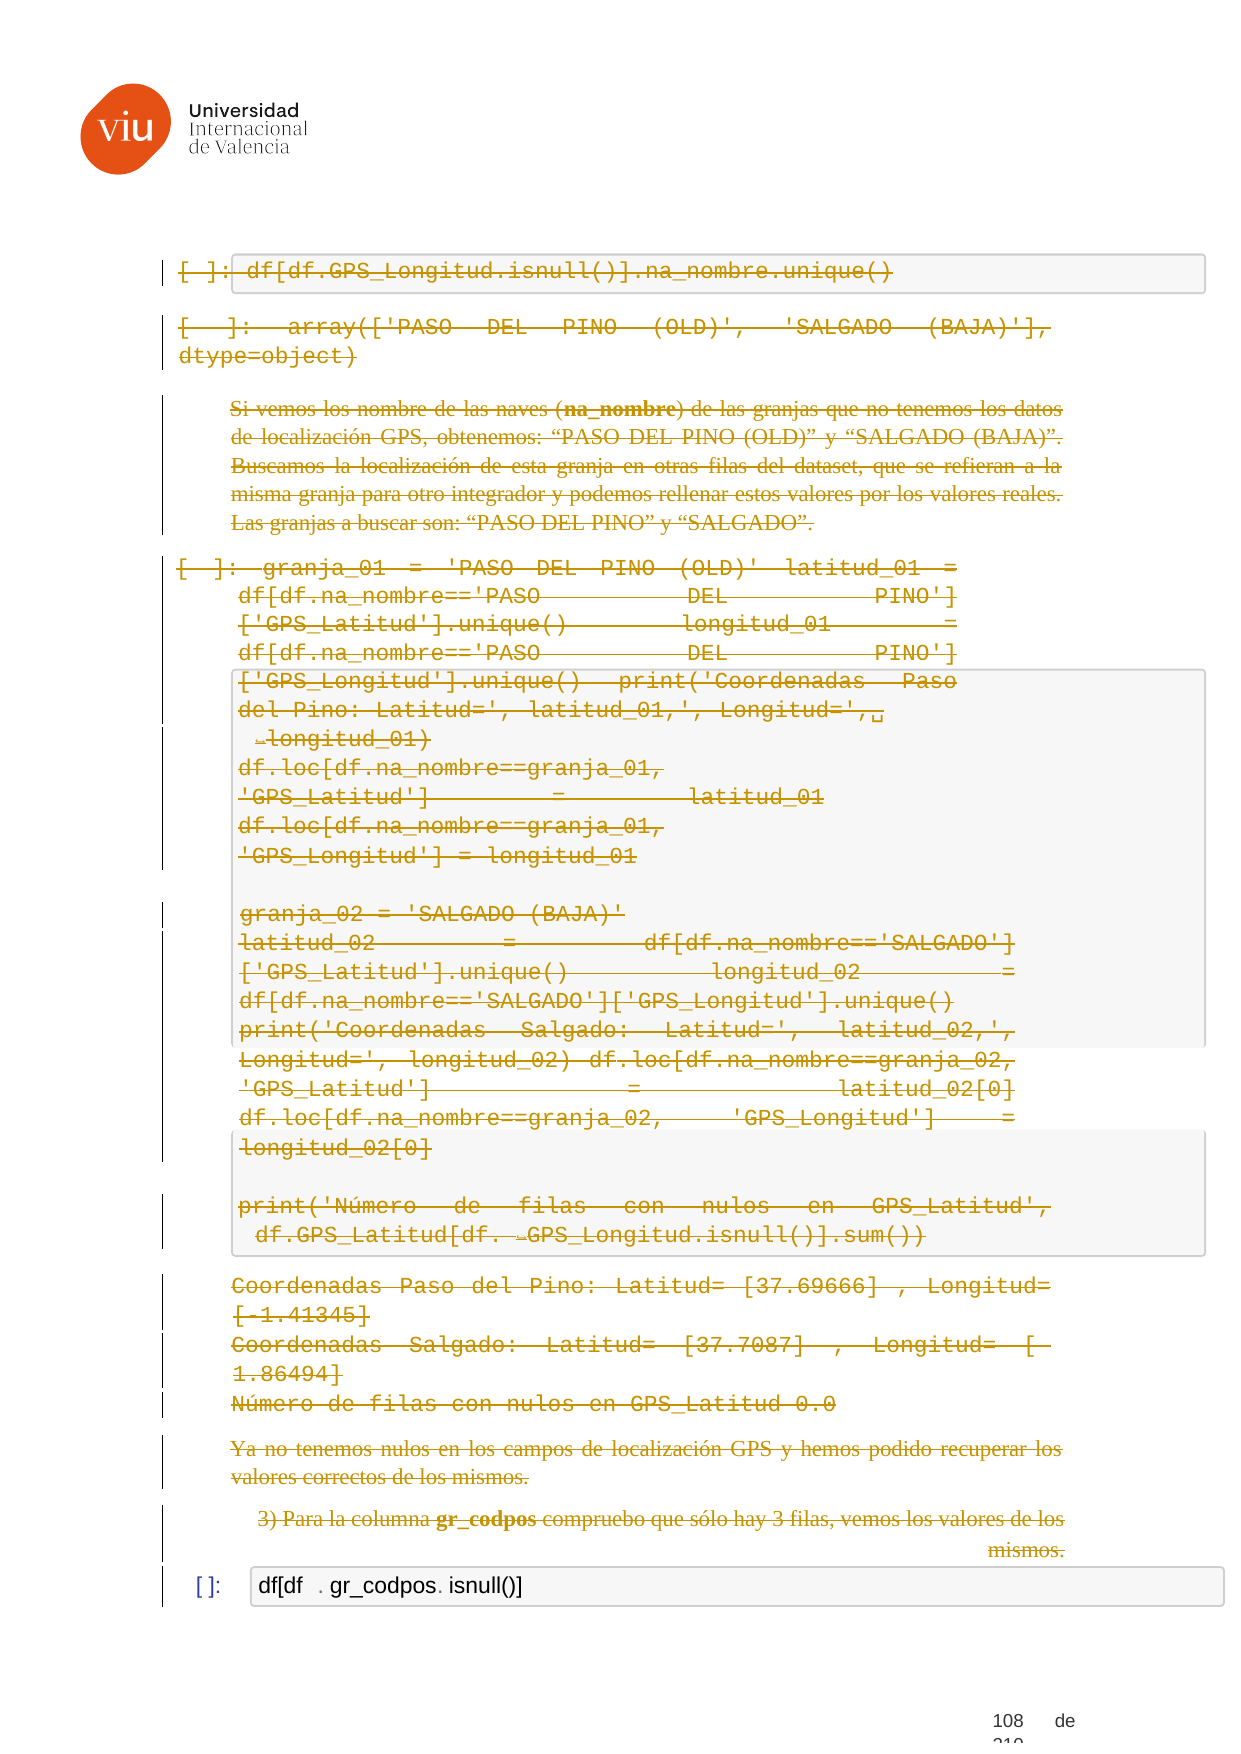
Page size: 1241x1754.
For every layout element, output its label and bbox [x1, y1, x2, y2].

picture [59, 62, 329, 197]
